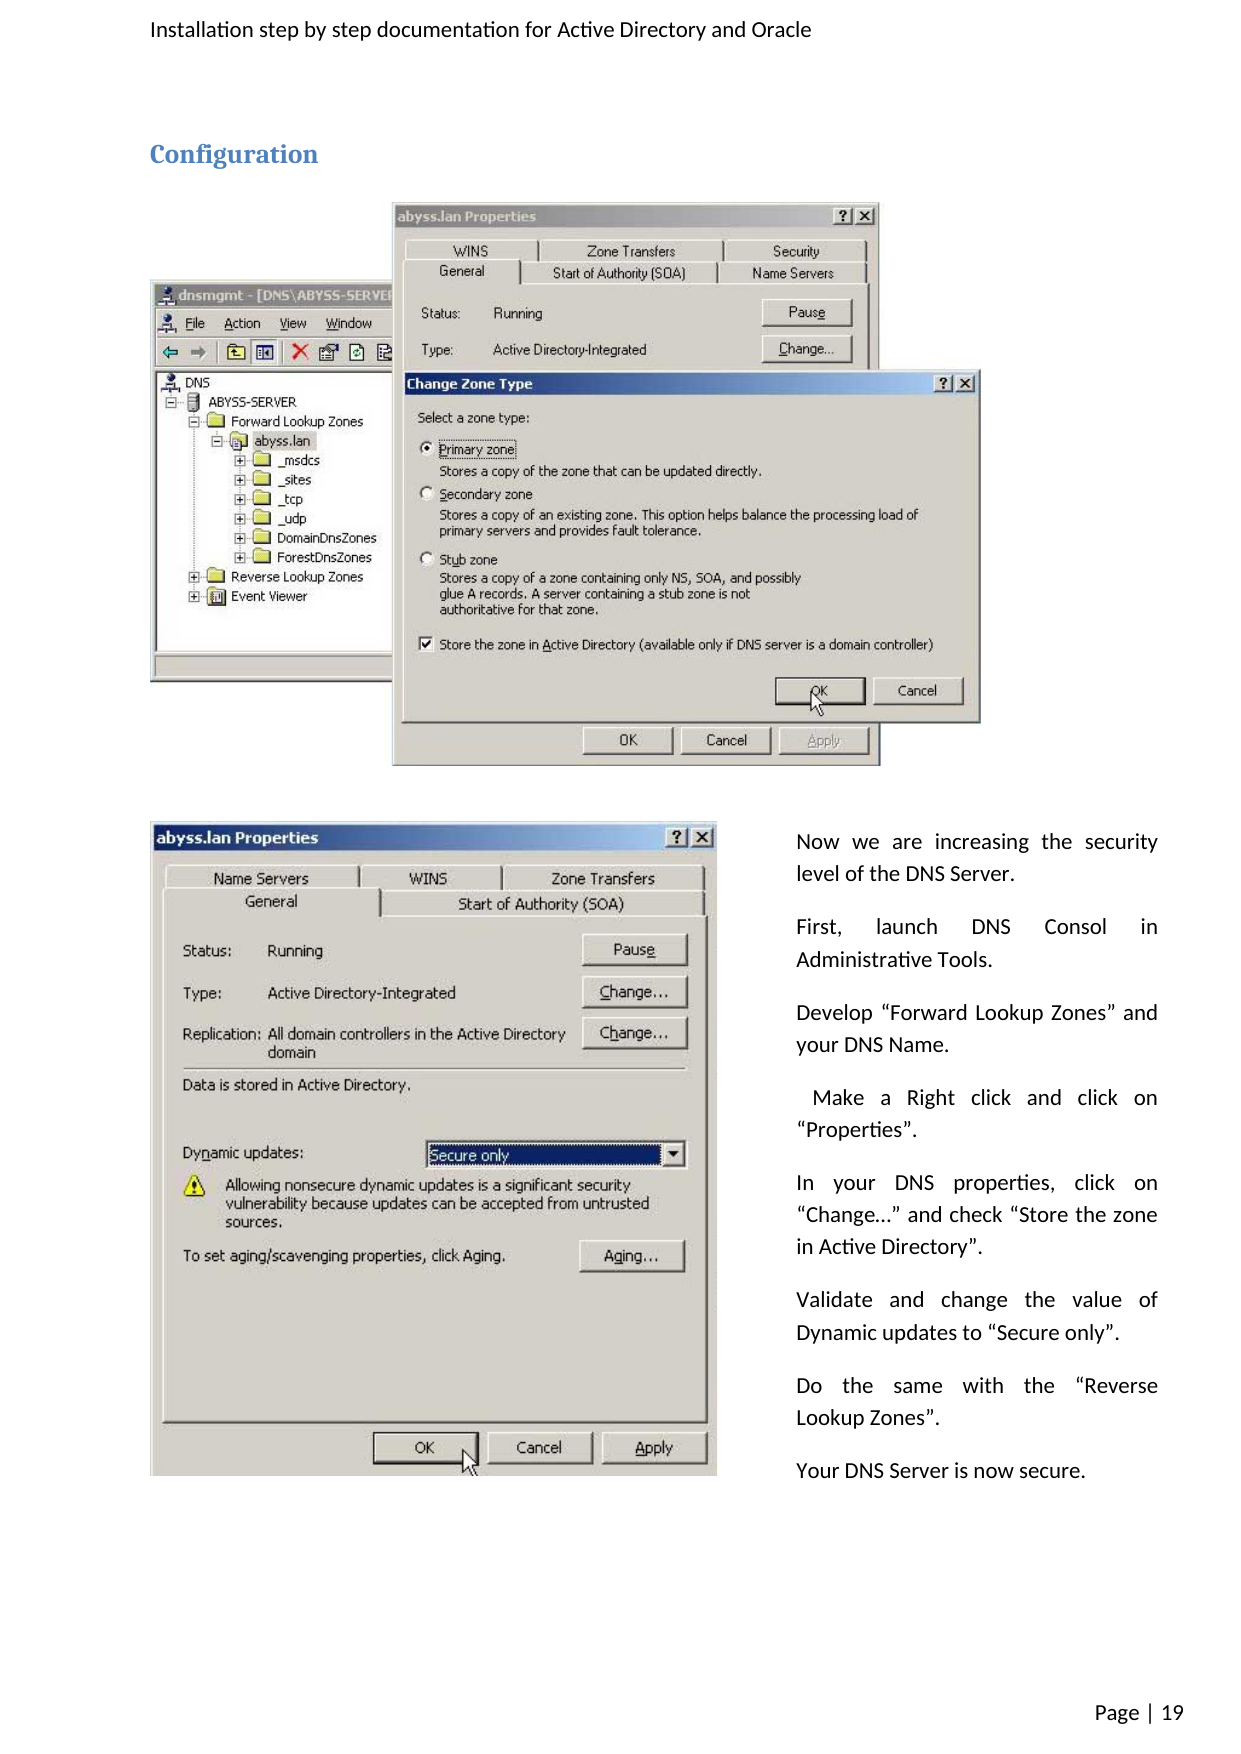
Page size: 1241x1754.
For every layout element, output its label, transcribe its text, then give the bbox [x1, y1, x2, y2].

picture [150, 821, 718, 1476]
subtitle Configuration [150, 139, 1090, 170]
picture [150, 202, 981, 766]
